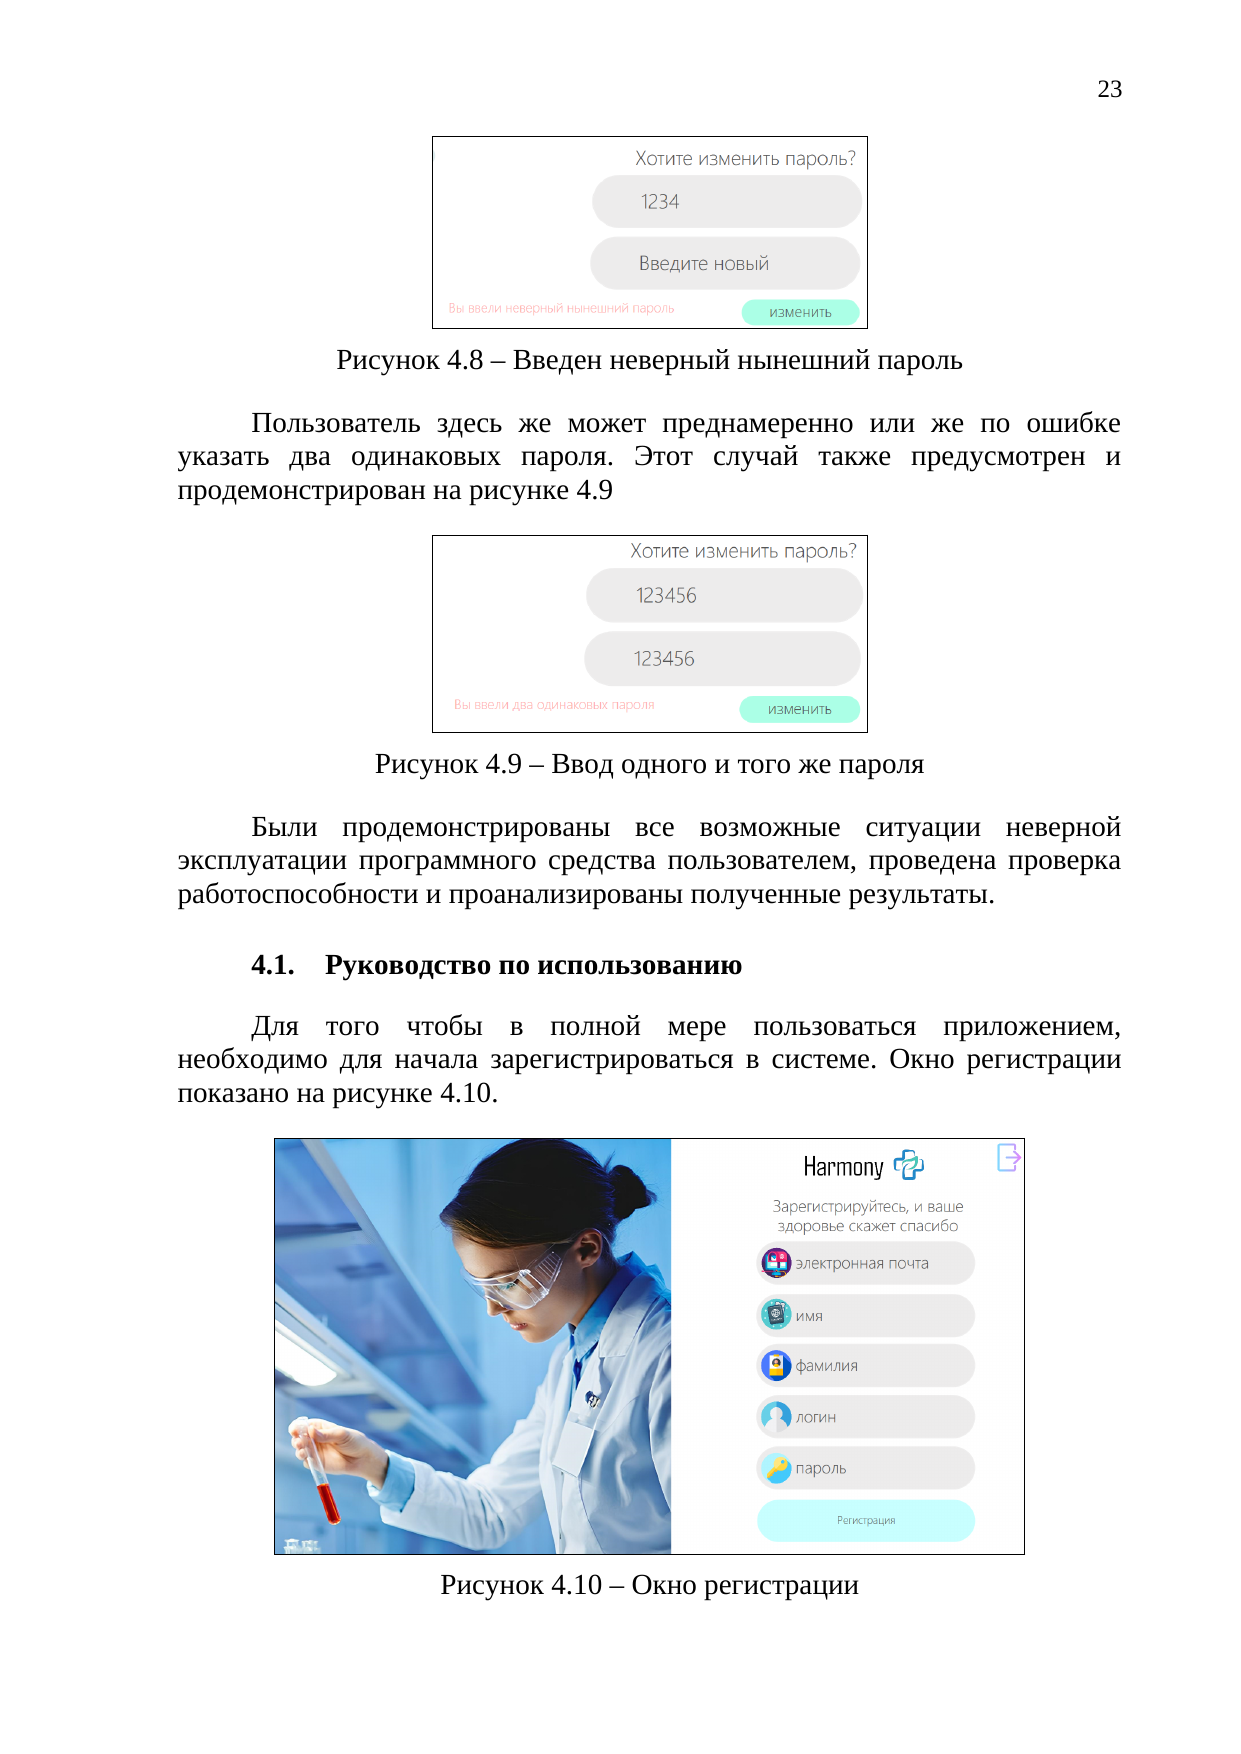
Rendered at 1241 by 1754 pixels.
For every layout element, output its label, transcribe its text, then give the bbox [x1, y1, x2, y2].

text Для того чтобы в полной мере пользоваться приложением, необходимо для начала зарегистрироваться в системе. Окно регистрации показано на рисунке 4.10. [177, 1008, 1122, 1109]
text Пользователь здесь же может преднамеренно или же по ошибке указать два одинаковых пароля. Этот случай также предусмотрен и продемонстрирован на рисунке 4.9 [177, 405, 1122, 505]
text Рисунок 4.10 – Окно регистрации [177, 1567, 1122, 1601]
picture [433, 536, 867, 732]
picture [433, 137, 867, 328]
text Руководство по использованию [177, 947, 1122, 980]
text Рисунок 4.8 – Введен неверный нынешний пароль [177, 342, 1122, 376]
text Были продемонстрированы все возможные ситуации неверной эксплуатации программного средства пользователем, проведена проверка работоспособности и проанализированы полученные результаты. [177, 809, 1122, 909]
picture [275, 1139, 1024, 1554]
text Рисунок 4.9 – Ввод одного и того же пароля [177, 746, 1122, 779]
